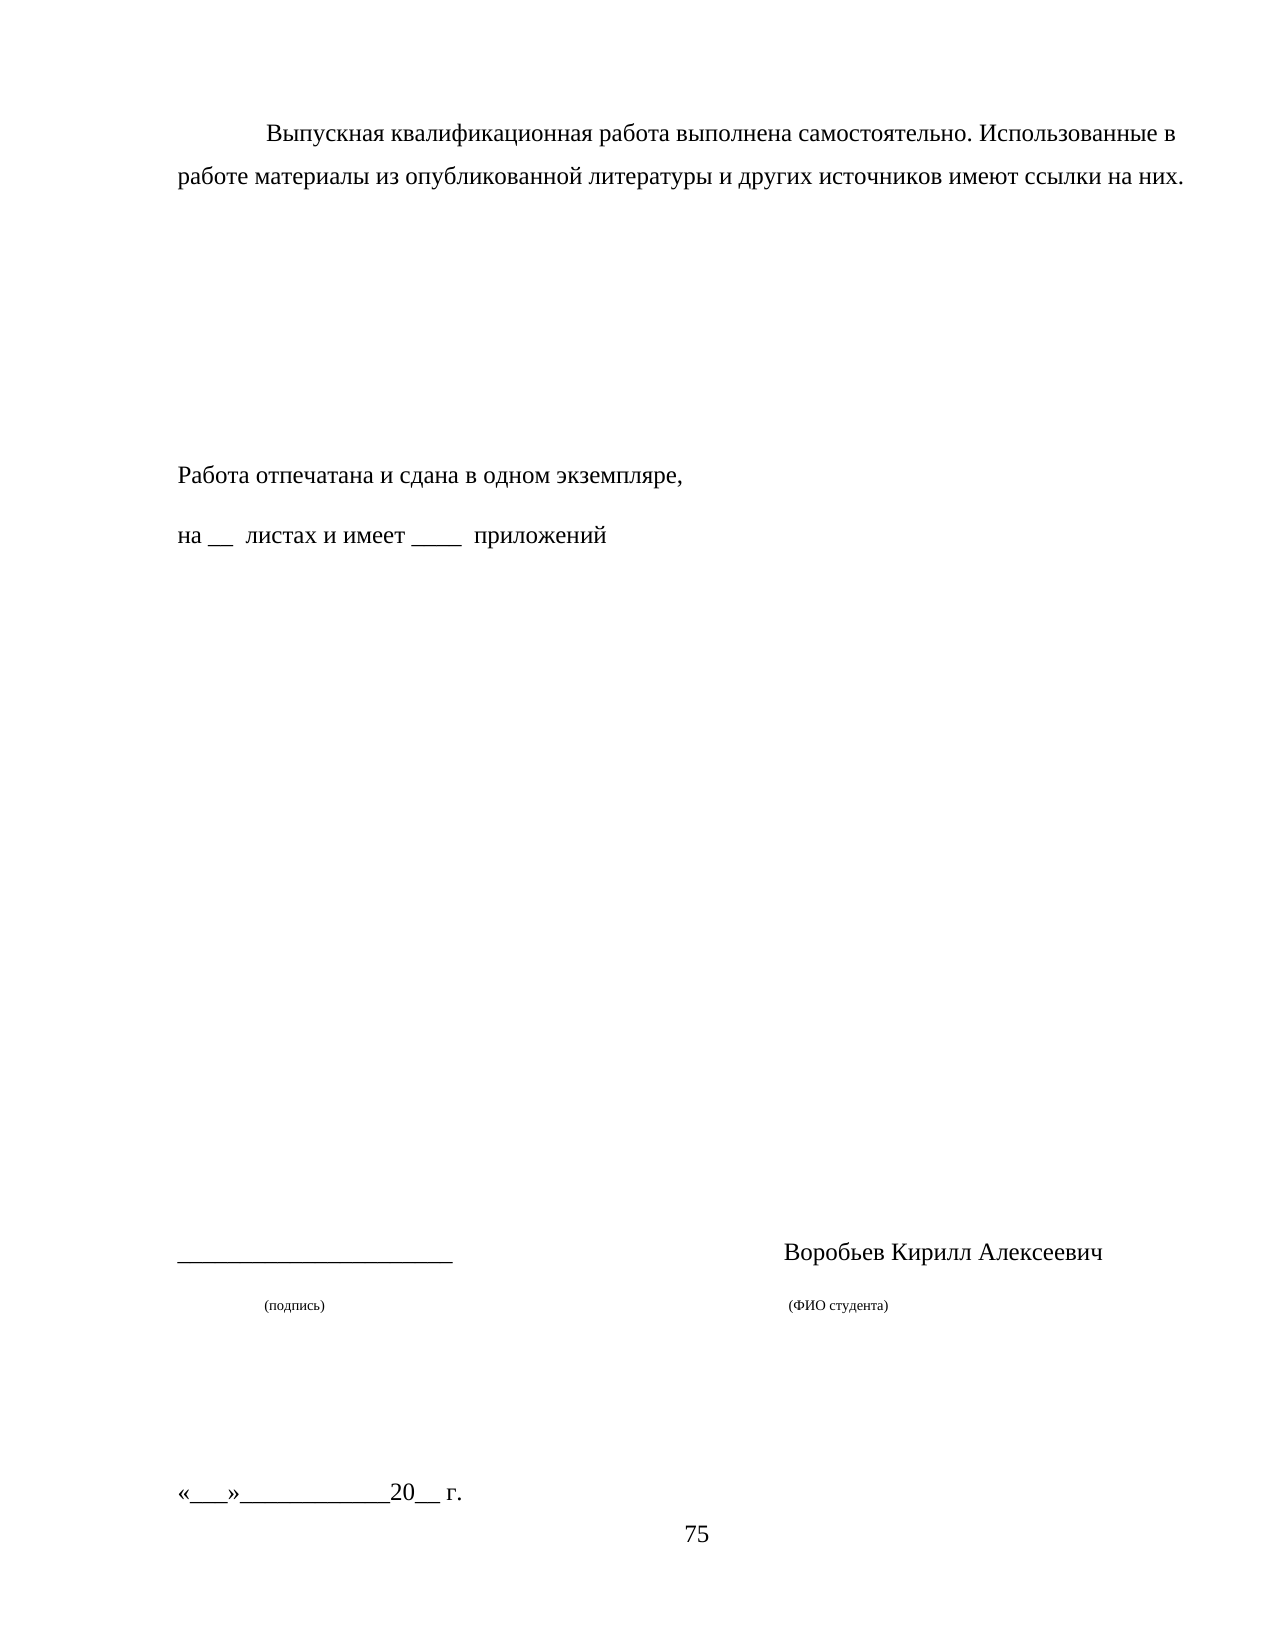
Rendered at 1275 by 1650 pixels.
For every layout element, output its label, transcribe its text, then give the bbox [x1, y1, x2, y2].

text Работа отпечатана и сдана в одном экземпляре, [177, 460, 1216, 489]
text (подпись) (ФИО студента) [177, 1297, 1216, 1326]
text Выпускная квалификационная работа выполнена самостоятельно. Использованные в работе материалы из опубликованной литературы и других источников имеют ссылки на них. [177, 118, 1216, 190]
text «___»____________20__ г. [177, 1477, 1216, 1505]
text на __ листах и имеет ____ приложений [177, 520, 1216, 549]
text ______________________ Воробьев Кирилл Алексеевич [177, 1237, 1216, 1266]
